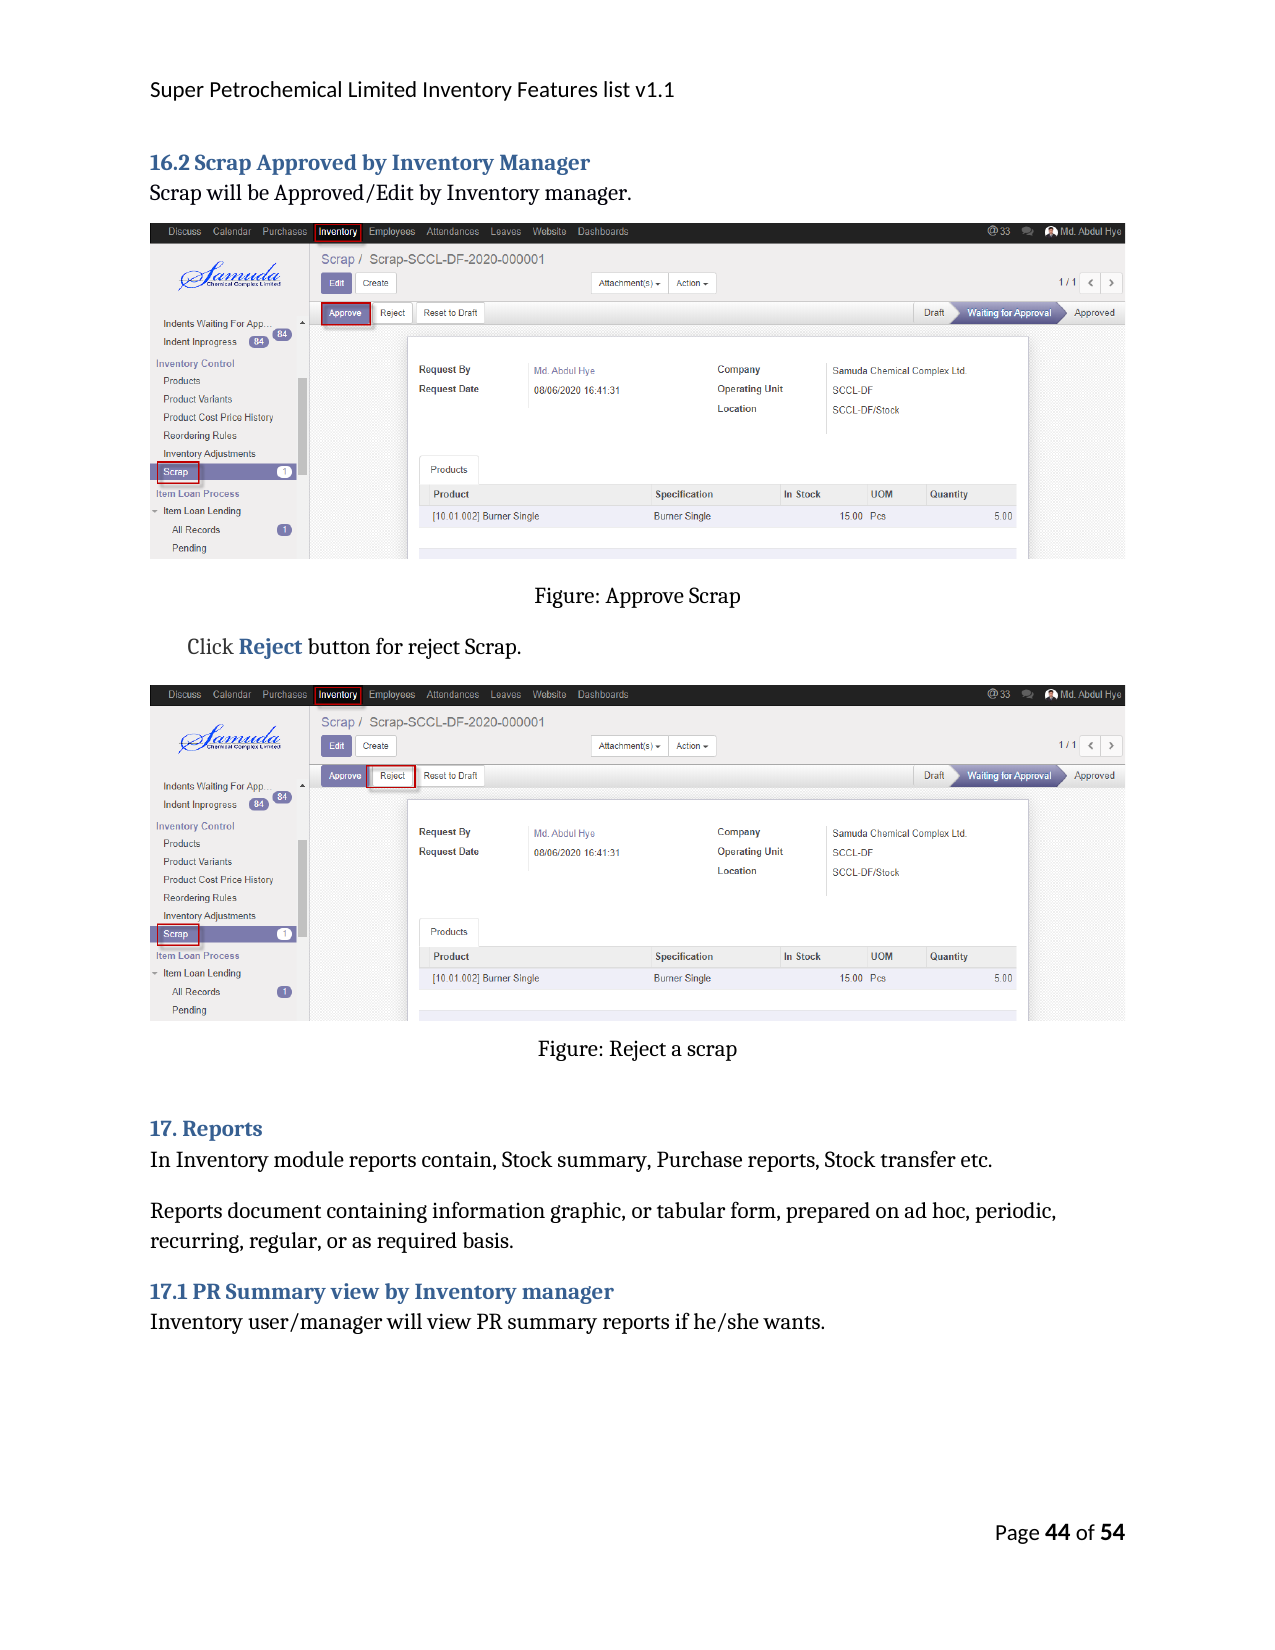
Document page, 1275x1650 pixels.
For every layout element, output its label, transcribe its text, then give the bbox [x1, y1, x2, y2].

text Click Reject button for reject Scrap. [187, 634, 1125, 661]
text Scrap will be Approved/Edit by Inventory manager. [150, 180, 1125, 207]
text Reports document containing information graphic, or tabular form, prepared on ad hoc, periodic, recurring, regular, or as required basis. [150, 1197, 1125, 1254]
subtitle 17. Reports [150, 1116, 1125, 1142]
text In Inventory module reports contain, Stock summary, Purchase reports, Stock transfer etc. [150, 1146, 1125, 1173]
subtitle 16.2 Scrap Approved by Inventory Manager [150, 150, 1125, 176]
picture [150, 223, 1125, 559]
text Figure: Approve Scrap [150, 583, 1125, 609]
subtitle 17.1 PR Summary view by Inventory manager [150, 1279, 1125, 1305]
text Inventory user/manager will view PR summary reports if he/she wants. [150, 1309, 1125, 1335]
picture [150, 685, 1125, 1021]
text Figure: Reject a scrap [150, 1036, 1125, 1062]
